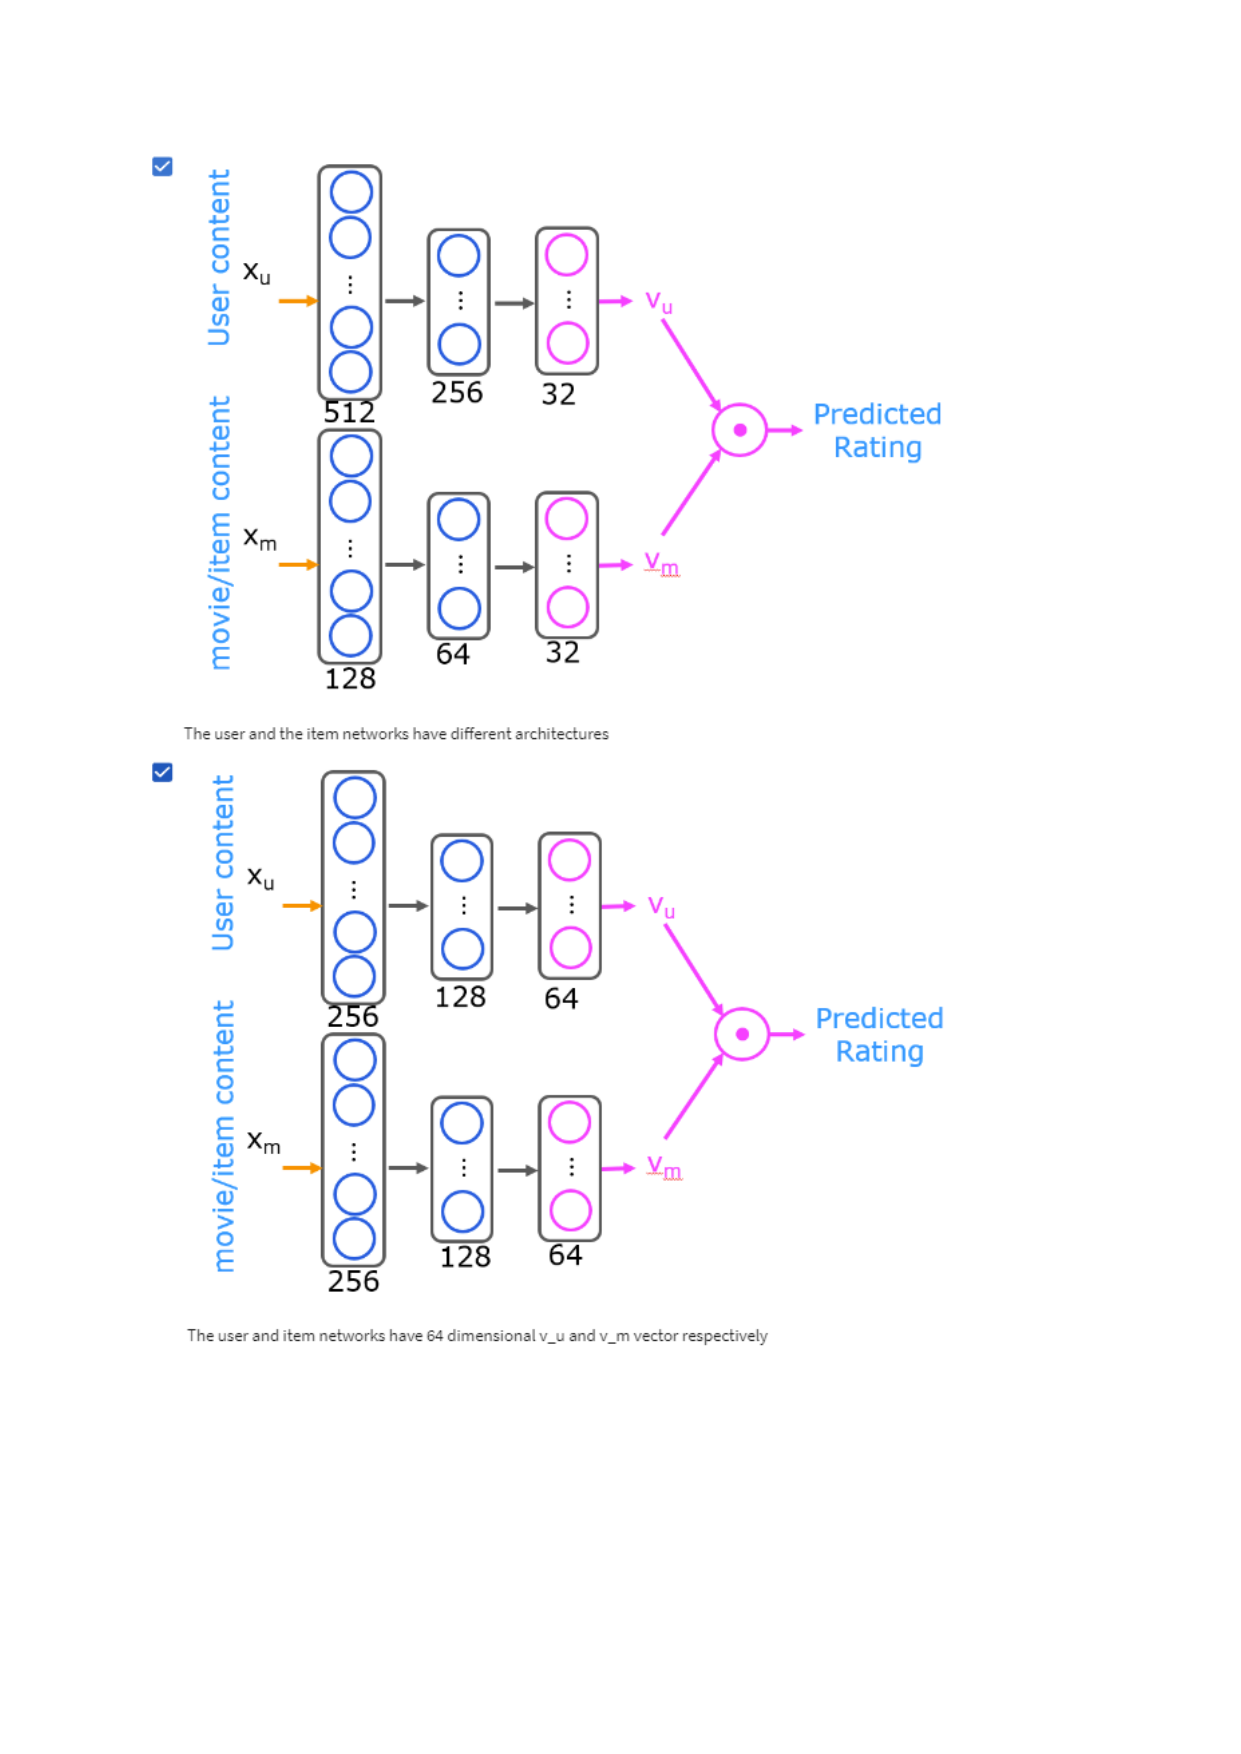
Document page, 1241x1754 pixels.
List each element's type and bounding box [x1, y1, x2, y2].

picture [147, 147, 1093, 1364]
